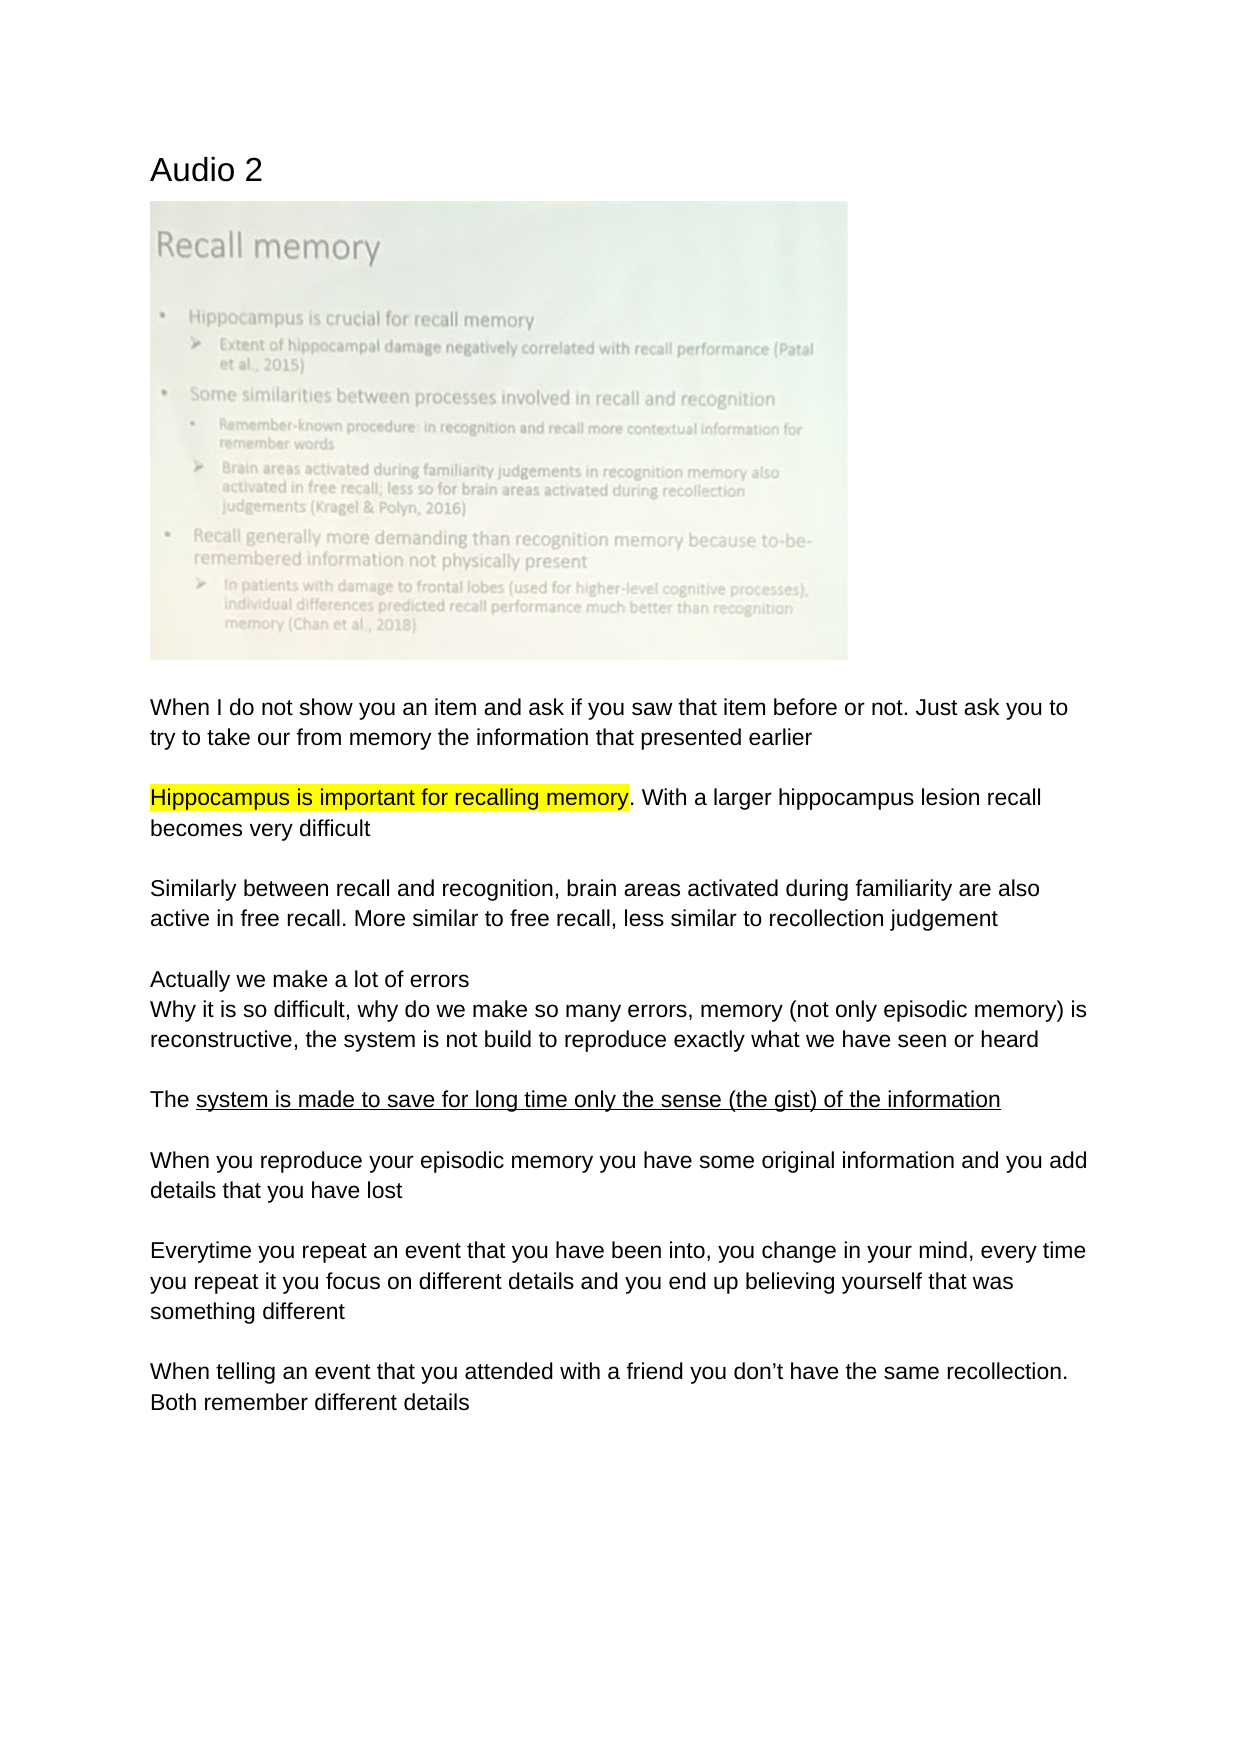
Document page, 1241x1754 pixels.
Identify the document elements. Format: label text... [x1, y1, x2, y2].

subtitle Audio 2 [150, 150, 1090, 188]
text When you reproduce your episodic memory you have some original information and you add details that you have lost [150, 1147, 1090, 1203]
text When I do not show you an item and ask if you saw that item before or not. Just ask you to try to take our from memory the information that presented earlier [150, 694, 1090, 750]
text Hippocampus is important for recalling memory. With a larger hippocampus lesion recall becomes very difficult [150, 784, 1090, 841]
text Why it is so difficult, why do we make so many errors, memory (not only episodic memory) is reconstructive, the system is not build to reproduce exactly what we have seen or heard [150, 996, 1090, 1052]
text Everytime you repeat an event that you have been into, you change in your mind, every time you repeat it you focus on different details and you end up believing yourself that was something different [150, 1237, 1090, 1324]
text When telling an event that you attended with a friend you don’t have the same recollection. Both remember different details [150, 1358, 1090, 1415]
text Similarly between recall and recognition, brain areas activated during familiarity are also active in free recall. More similar to free recall, less similar to recollection judgement [150, 875, 1090, 931]
text Actually we make a lot of errors [150, 966, 1090, 992]
text The system is made to save for long time only the sense (the gist) of the information [150, 1086, 1090, 1113]
picture [150, 201, 848, 660]
